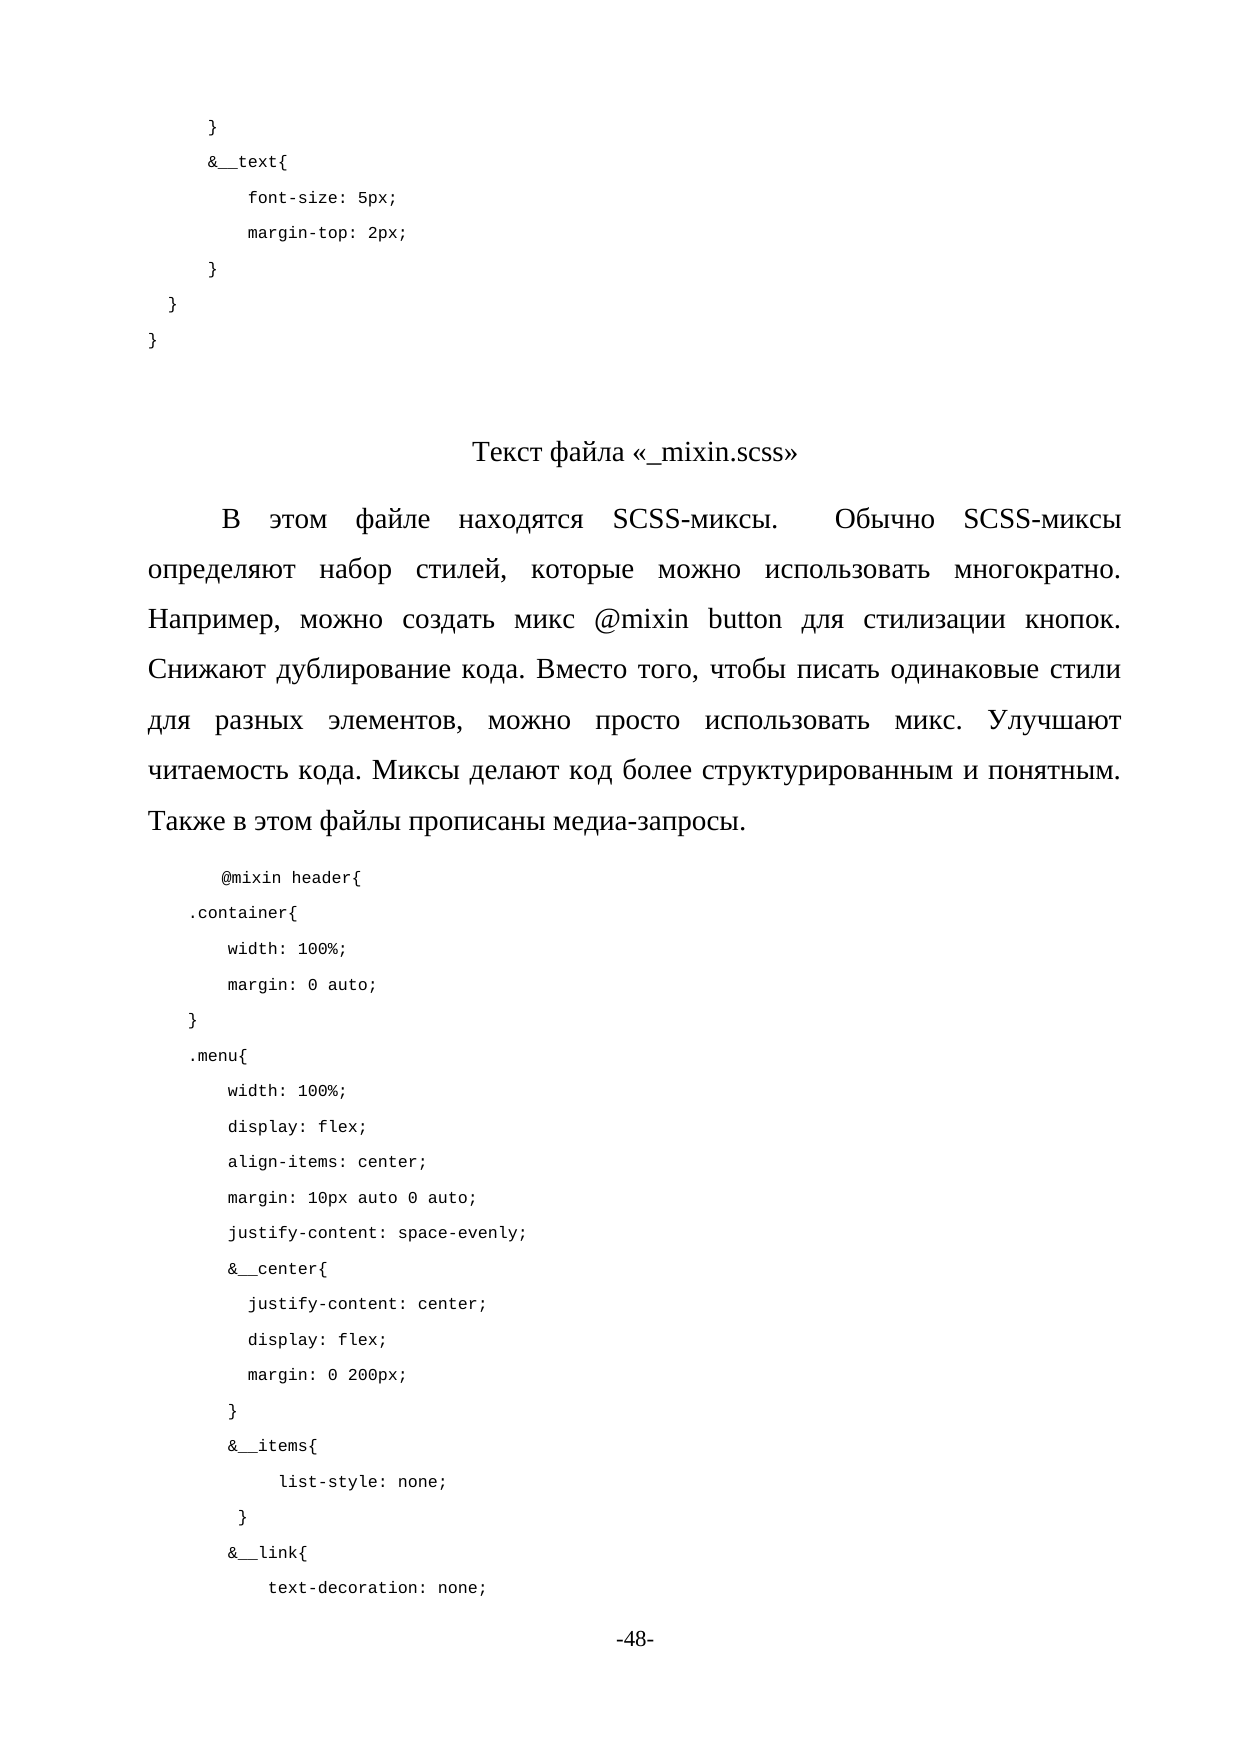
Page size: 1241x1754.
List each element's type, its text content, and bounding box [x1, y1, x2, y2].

text } [148, 1402, 1122, 1421]
text .menu{ [148, 1047, 1122, 1066]
text } [148, 118, 1122, 137]
text margin: 0 200px; [148, 1367, 1122, 1386]
text } [148, 1509, 1122, 1528]
text align-items: center; [148, 1154, 1122, 1173]
text margin-top: 2px; [148, 225, 1122, 243]
text justify-content: center; [148, 1296, 1122, 1315]
text font-size: 5px; [148, 189, 1122, 208]
text width: 100%; [148, 941, 1122, 959]
text &__link{ [148, 1544, 1122, 1563]
text &__center{ [148, 1260, 1122, 1279]
text В этом файле находятся SCSS-миксы. Обычно SCSS-миксы определяют набор стилей, которые можно использовать многократно. Например, можно создать микс @mixin button для стилизации кнопок. Снижают дублирование кода. Вместо того, чтобы писать одинаковые стили для разных элементов, можно просто использовать микс. Улучшают читаемость кода. Миксы делают код более структурированным и понятным. Также в этом файлы прописаны медиа-запросы. [148, 501, 1122, 836]
text margin: 0 auto; [148, 976, 1122, 995]
text justify-content: space-evenly; [148, 1225, 1122, 1244]
text width: 100%; [148, 1083, 1122, 1102]
text Текст файла «_mixin.scss» [148, 434, 1122, 467]
text .container{ [148, 905, 1122, 924]
text &__items{ [148, 1438, 1122, 1457]
text display: flex; [148, 1331, 1122, 1350]
text } [148, 1012, 1122, 1031]
text display: flex; [148, 1118, 1122, 1137]
text margin: 10px auto 0 auto; [148, 1189, 1122, 1208]
text } [148, 260, 1122, 279]
text list-style: none; [148, 1473, 1122, 1492]
text @mixin header{ [148, 869, 1122, 888]
text } [148, 331, 1122, 350]
text } [148, 296, 1122, 314]
text &__text{ [148, 154, 1122, 172]
text text-decoration: none; [148, 1580, 1122, 1599]
